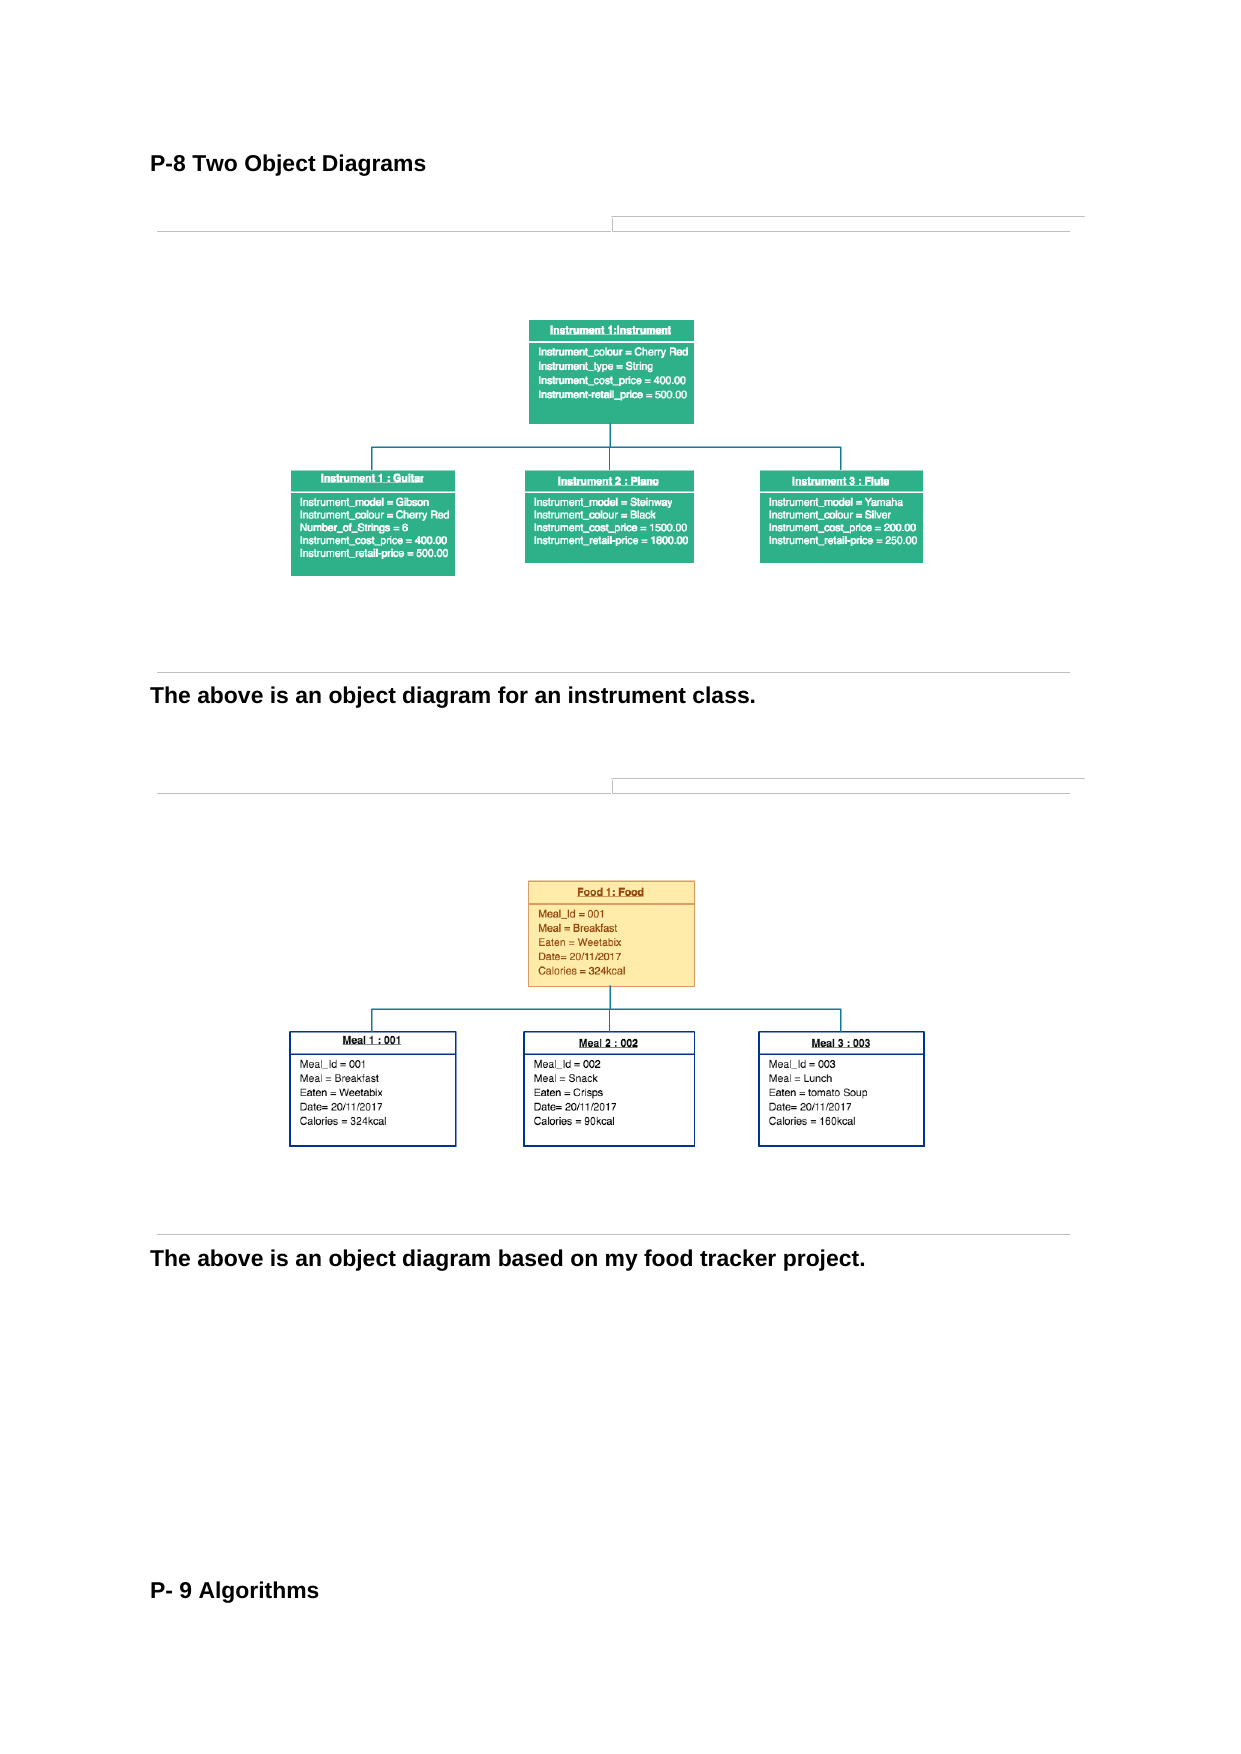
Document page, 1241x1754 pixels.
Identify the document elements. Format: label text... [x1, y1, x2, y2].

picture [150, 772, 1091, 1241]
text The above is an object diagram for an instrument class. [150, 682, 1090, 709]
picture [150, 210, 1091, 679]
text P-8 Two Object Diagrams [150, 150, 1090, 176]
text The above is an object diagram based on my food tracker project. [150, 1245, 1090, 1271]
text P- 9 Algorithms [150, 1577, 1090, 1603]
